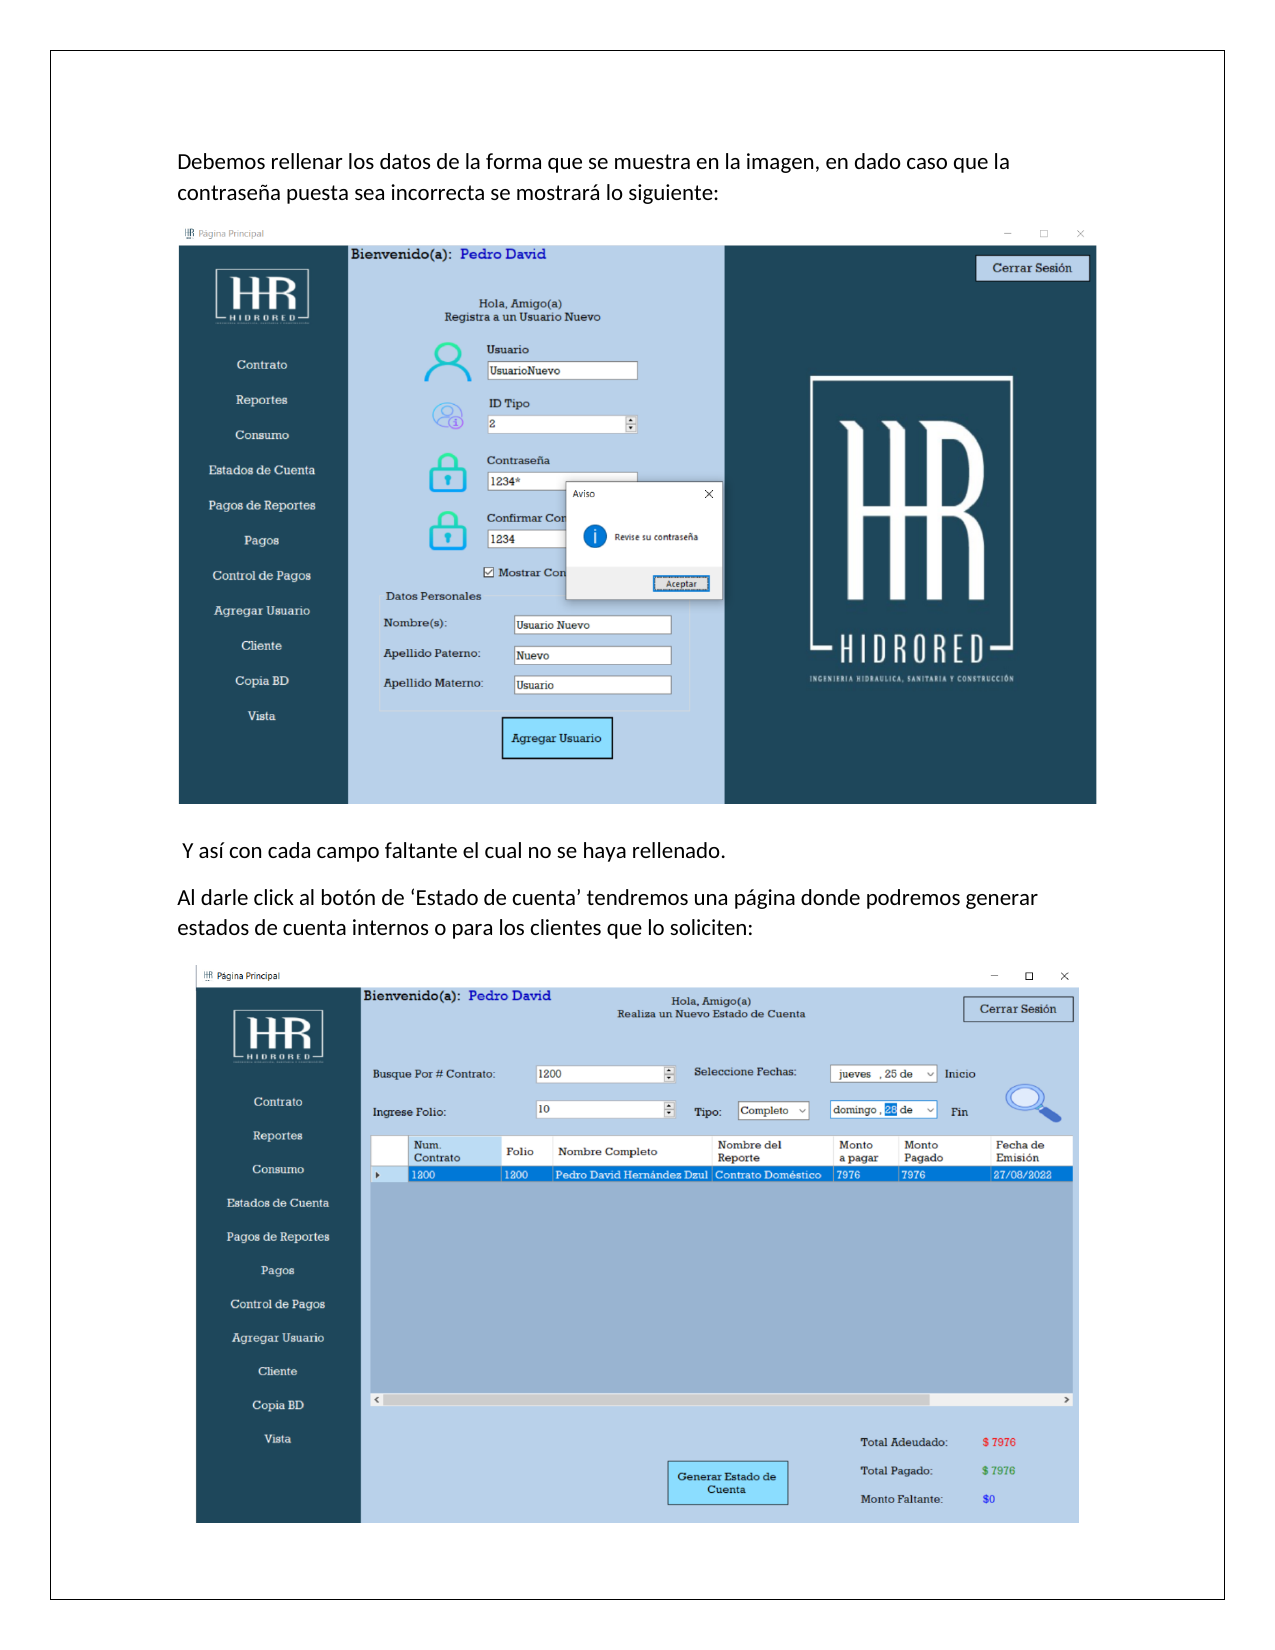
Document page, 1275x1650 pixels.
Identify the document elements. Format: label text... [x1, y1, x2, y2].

picture [177, 225, 1095, 803]
text Debemos rellenar los datos de la forma que se muestra en la imagen, en dado caso que la contraseña puesta sea incorrecta se mostrará lo siguiente: [177, 147, 1098, 206]
text Al darle click al botón de ‘Estado de cuenta’ tendremos una página donde podremos generar estados de cuenta internos o para los clientes que lo soliciten: [177, 883, 1098, 941]
picture [194, 965, 1078, 1521]
